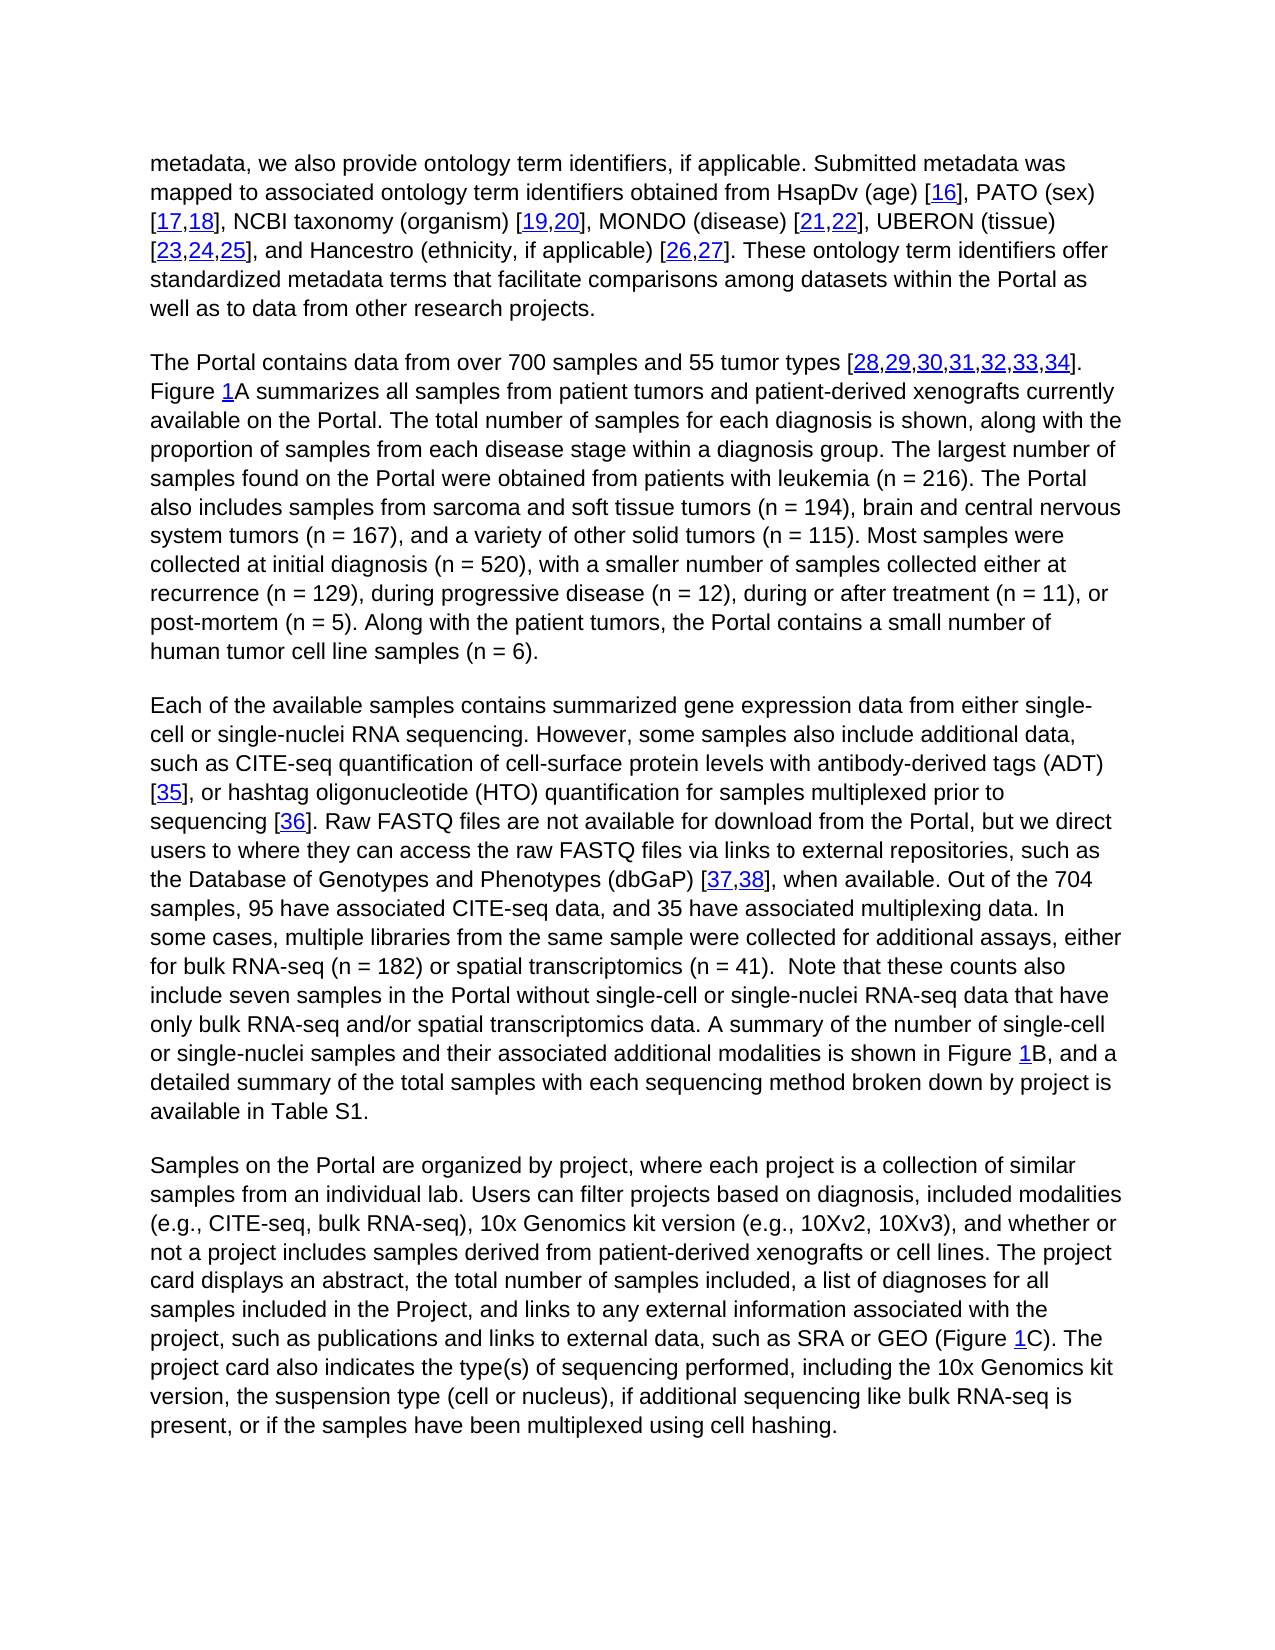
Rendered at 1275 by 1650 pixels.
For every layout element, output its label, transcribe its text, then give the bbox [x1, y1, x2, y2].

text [150, 150, 1125, 321]
text Each of the available samples contains summarized gene expression data from either single-cell or single-nuclei RNA sequencing. However, some samples also include additional data, such as CITE-seq quantification of cell-surface protein levels with antibody-derived tags (ADT) [35], or hashtag oligonucleotide (HTO) quantification for samples multiplexed prior to sequencing [36]. Raw FASTQ files are not available for download from the Portal, but we direct users to where they can access the raw FASTQ files via links to external repositories, such as the Database of Genotypes and Phenotypes (dbGaP) [37,38], when available. Out of the 704 samples, 95 have associated CITE-seq data, and 35 have associated multiplexing data. In some cases, multiple libraries from the same sample were collected for additional assays, either for bulk RNA-seq (n = 182) or spatial transcriptomics (n = 41). Note that these counts also include seven samples in the Portal without single-cell or single-nuclei RNA-seq data that have only bulk RNA-seq and/or spatial transcriptomics data. A summary of the number of single-cell or single-nuclei samples and their associated additional modalities is shown in Figure 1B, and a detailed summary of the total samples with each sequencing method broken down by project is available in Table S1. [150, 692, 1125, 1124]
text The Portal contains data from over 700 samples and 55 tumor types [28,29,30,31,32,33,34]. Figure 1A summarizes all samples from patient tumors and patient-derived xenografts currently available on the Portal. The total number of samples for each diagnosis is shown, along with the proportion of samples from each disease stage within a diagnosis group. The largest number of samples found on the Portal were obtained from patients with leukemia (n = 216). The Portal also includes samples from sarcoma and soft tissue tumors (n = 194), brain and central nervous system tumors (n = 167), and a variety of other solid tumors (n = 115). Most samples were collected at initial diagnosis (n = 520), with a smaller number of samples collected either at recurrence (n = 129), during progressive disease (n = 12), during or after treatment (n = 11), or post-mortem (n = 5). Along with the patient tumors, the Portal contains a small number of human tumor cell line samples (n = 6). [150, 349, 1125, 665]
text Samples on the Portal are organized by project, where each project is a collection of similar samples from an individual lab. Users can filter projects based on diagnosis, included modalities (e.g., CITE-seq, bulk RNA-seq), 10x Genomics kit version (e.g., 10Xv2, 10Xv3), and whether or not a project includes samples derived from patient-derived xenografts or cell lines. The project card displays an abstract, the total number of samples included, a list of diagnoses for all samples included in the Project, and links to any external information associated with the project, such as publications and links to external data, such as SRA or GEO (Figure 1C). The project card also indicates the type(s) of sequencing performed, including the 10x Genomics kit version, the suspension type (cell or nucleus), if additional sequencing like bulk RNA-seq is present, or if the samples have been multiplexed using cell hashing. [150, 1152, 1125, 1439]
